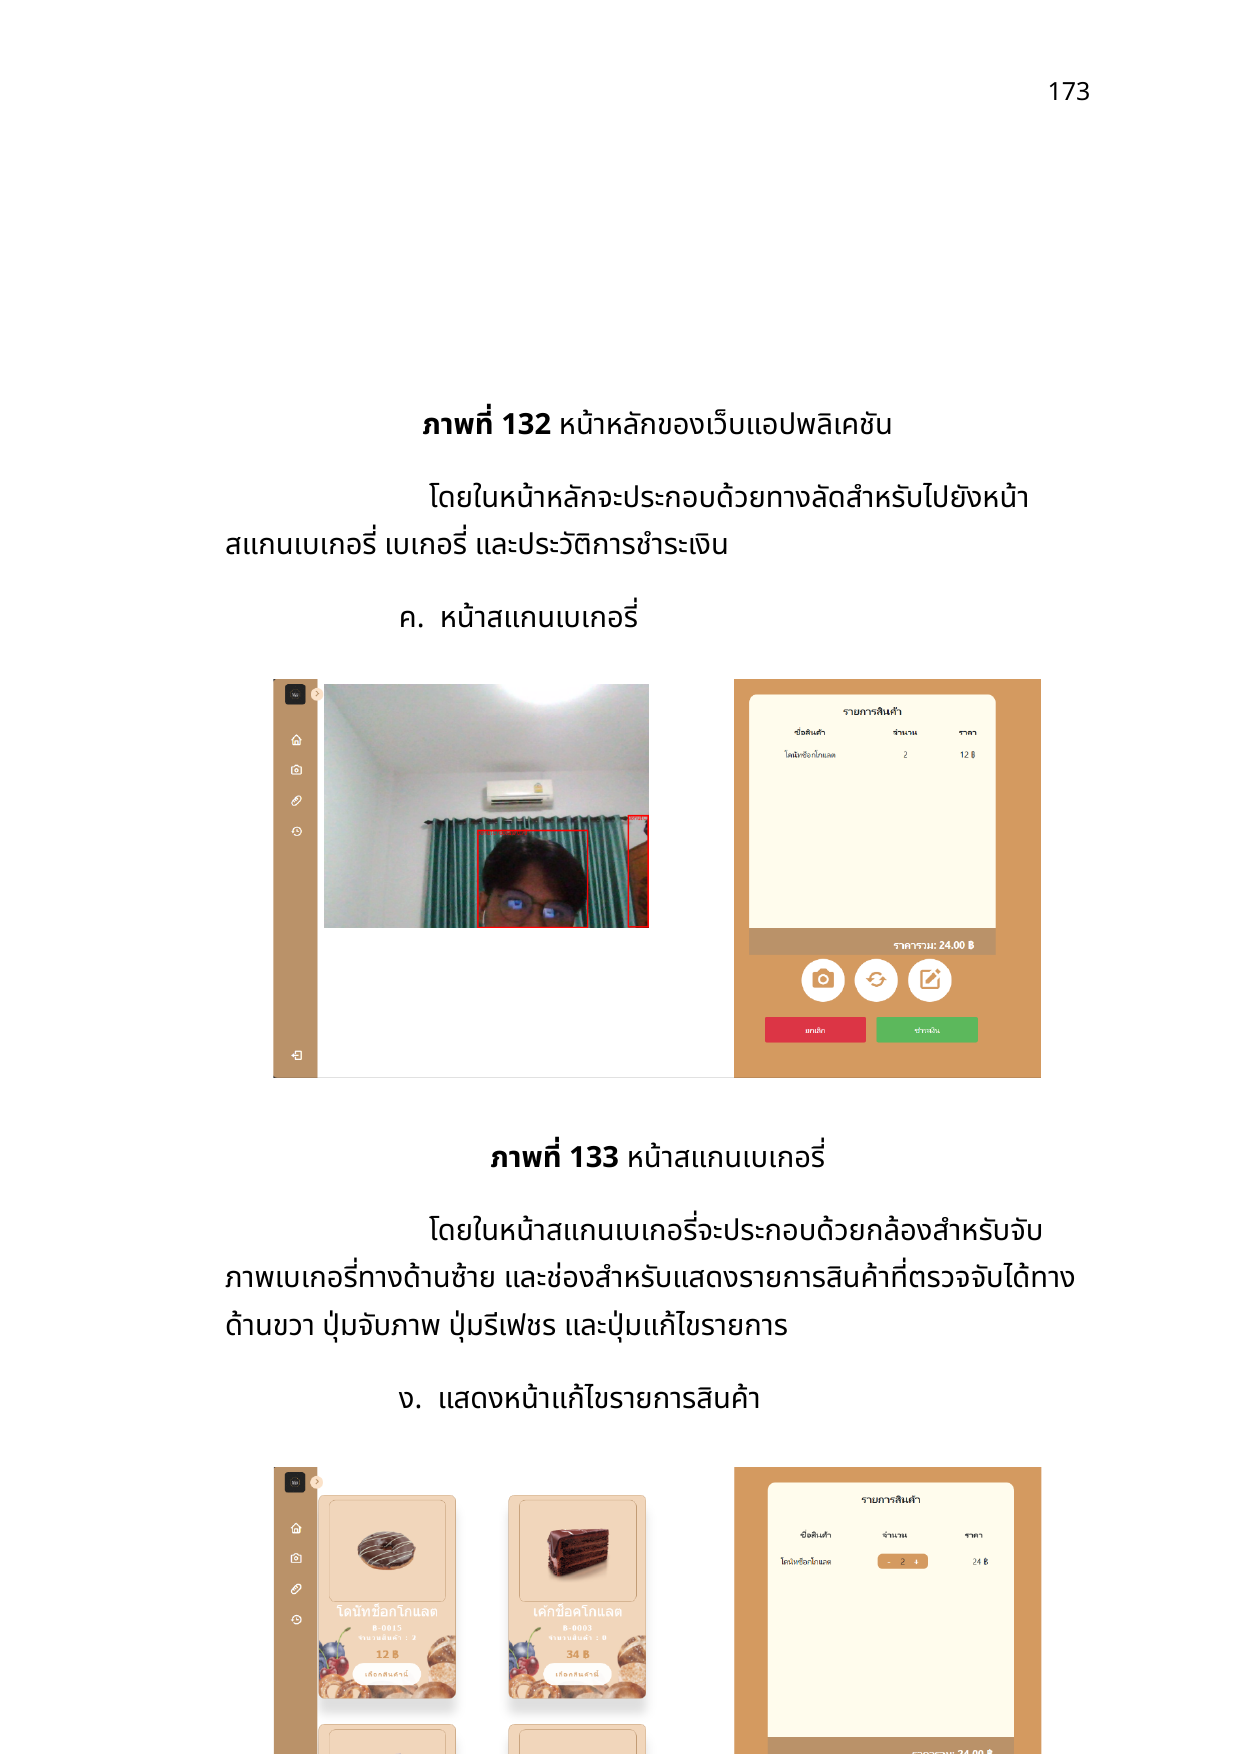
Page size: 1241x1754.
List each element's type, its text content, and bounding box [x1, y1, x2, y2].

text ภาพที่ 133 หน้าสแกนเบเกอรี่ [225, 1137, 1090, 1181]
text โดยในหน้าหลักจะประกอบด้วยทางลัดสำหรับไปยังหน้าสแกนเบเกอรี่ เบเกอรี่ และประวัติการชำระเงิน [225, 476, 1090, 568]
text ภาพที่ 132 หน้าหลักของเว็บแอปพลิเคชัน [225, 403, 1090, 448]
picture [273, 679, 1041, 1078]
text ค. หน้าสแกนเบเกอรี่ [300, 596, 1090, 641]
picture [273, 1467, 1042, 1754]
text ง. แสดงหน้าแก้ไขรายการสินค้า [225, 1377, 1090, 1421]
text โดยในหน้าสแกนเบเกอรี่จะประกอบด้วยกล้องสำหรับจับภาพเบเกอรี่ทางด้านซ้าย และช่องสำหรับแสดงรายการสินค้าที่ตรวจจับได้ทางด้านขวา ปุ่มจับภาพ ปุ่มรีเฟชร และปุ่มแก้ไขรายการ [225, 1209, 1090, 1348]
